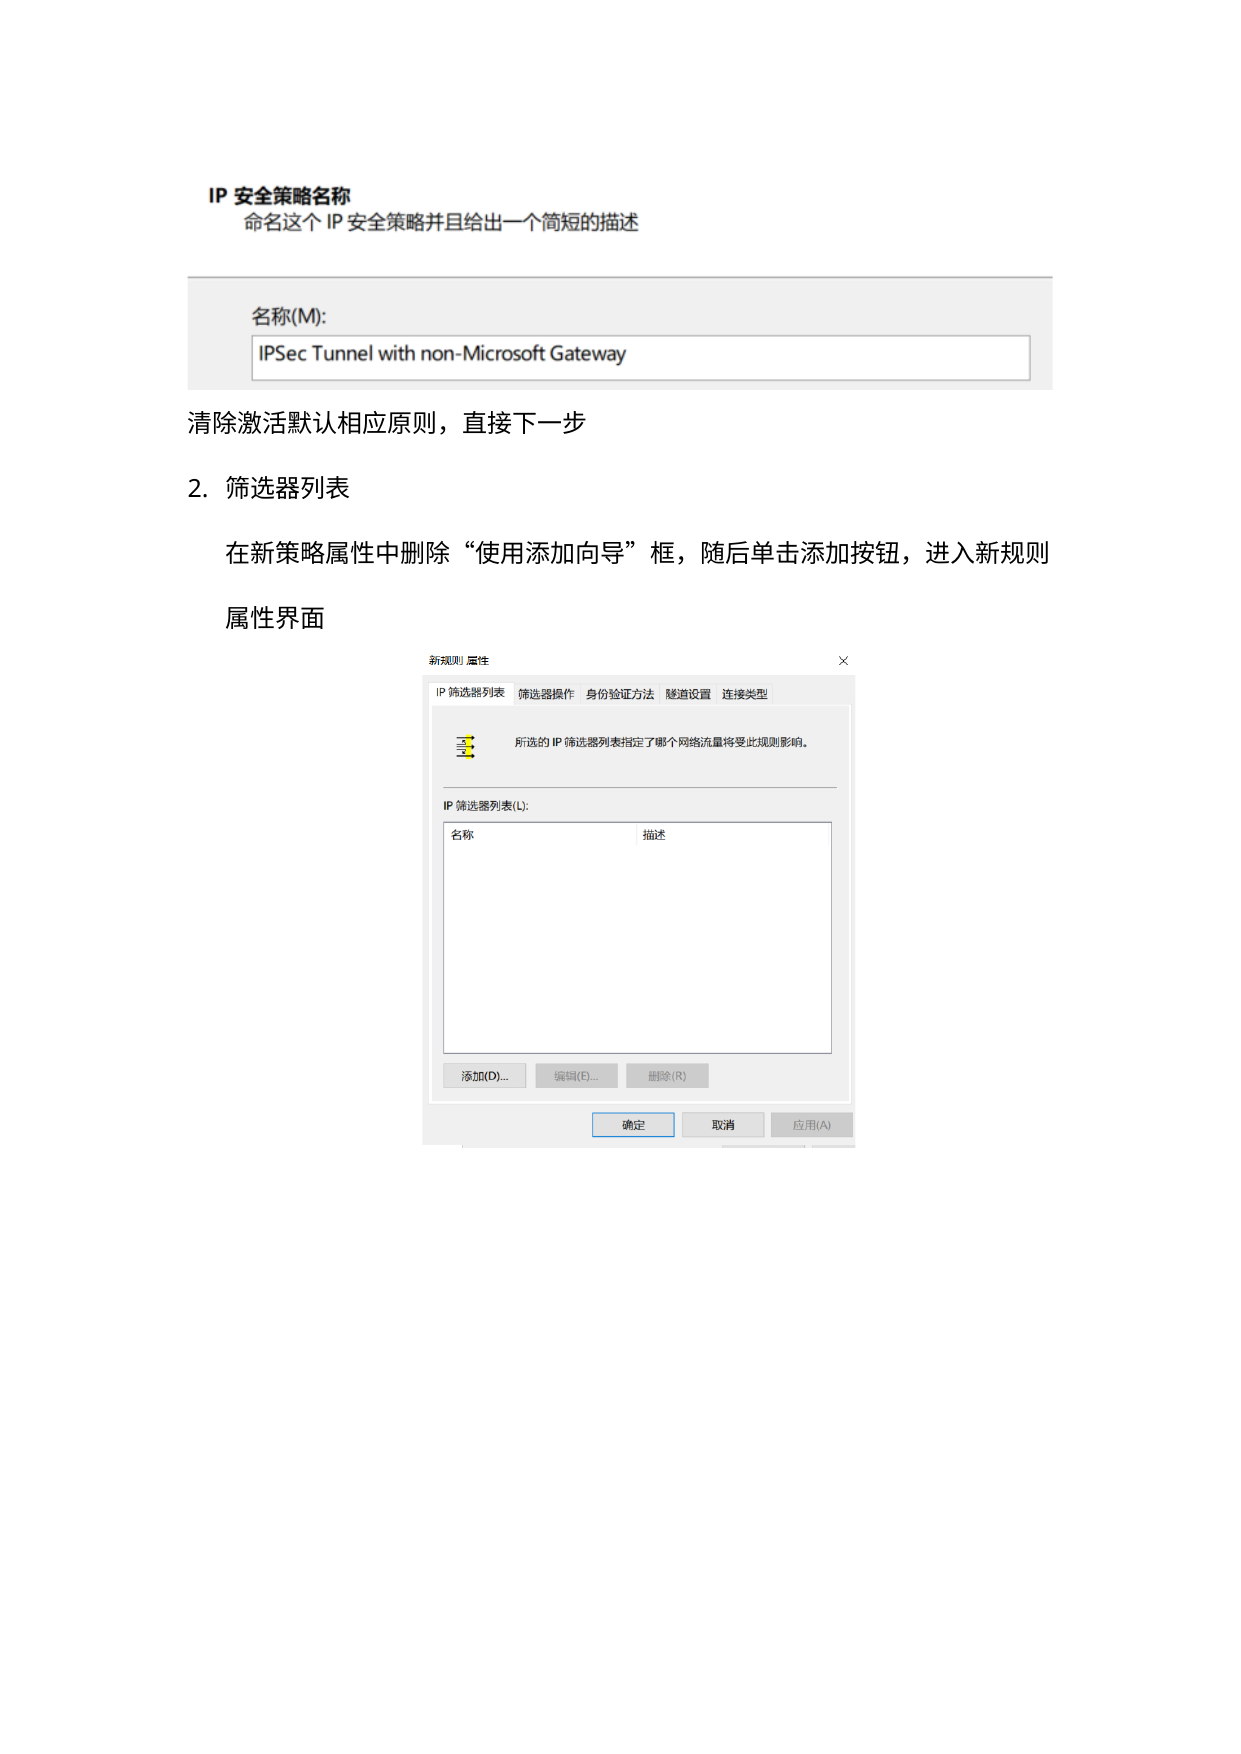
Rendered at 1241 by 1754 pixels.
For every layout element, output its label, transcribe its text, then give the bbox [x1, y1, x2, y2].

text 清除激活默认相应原则，直接下一步 [187, 390, 1053, 454]
picture [187, 162, 1053, 390]
list 筛选器列表 [187, 454, 1053, 519]
picture [422, 649, 856, 1148]
list 在新策略属性中删除“使用添加向导”框，随后单击添加按钮，进入新规则属性界面 [225, 519, 1053, 649]
